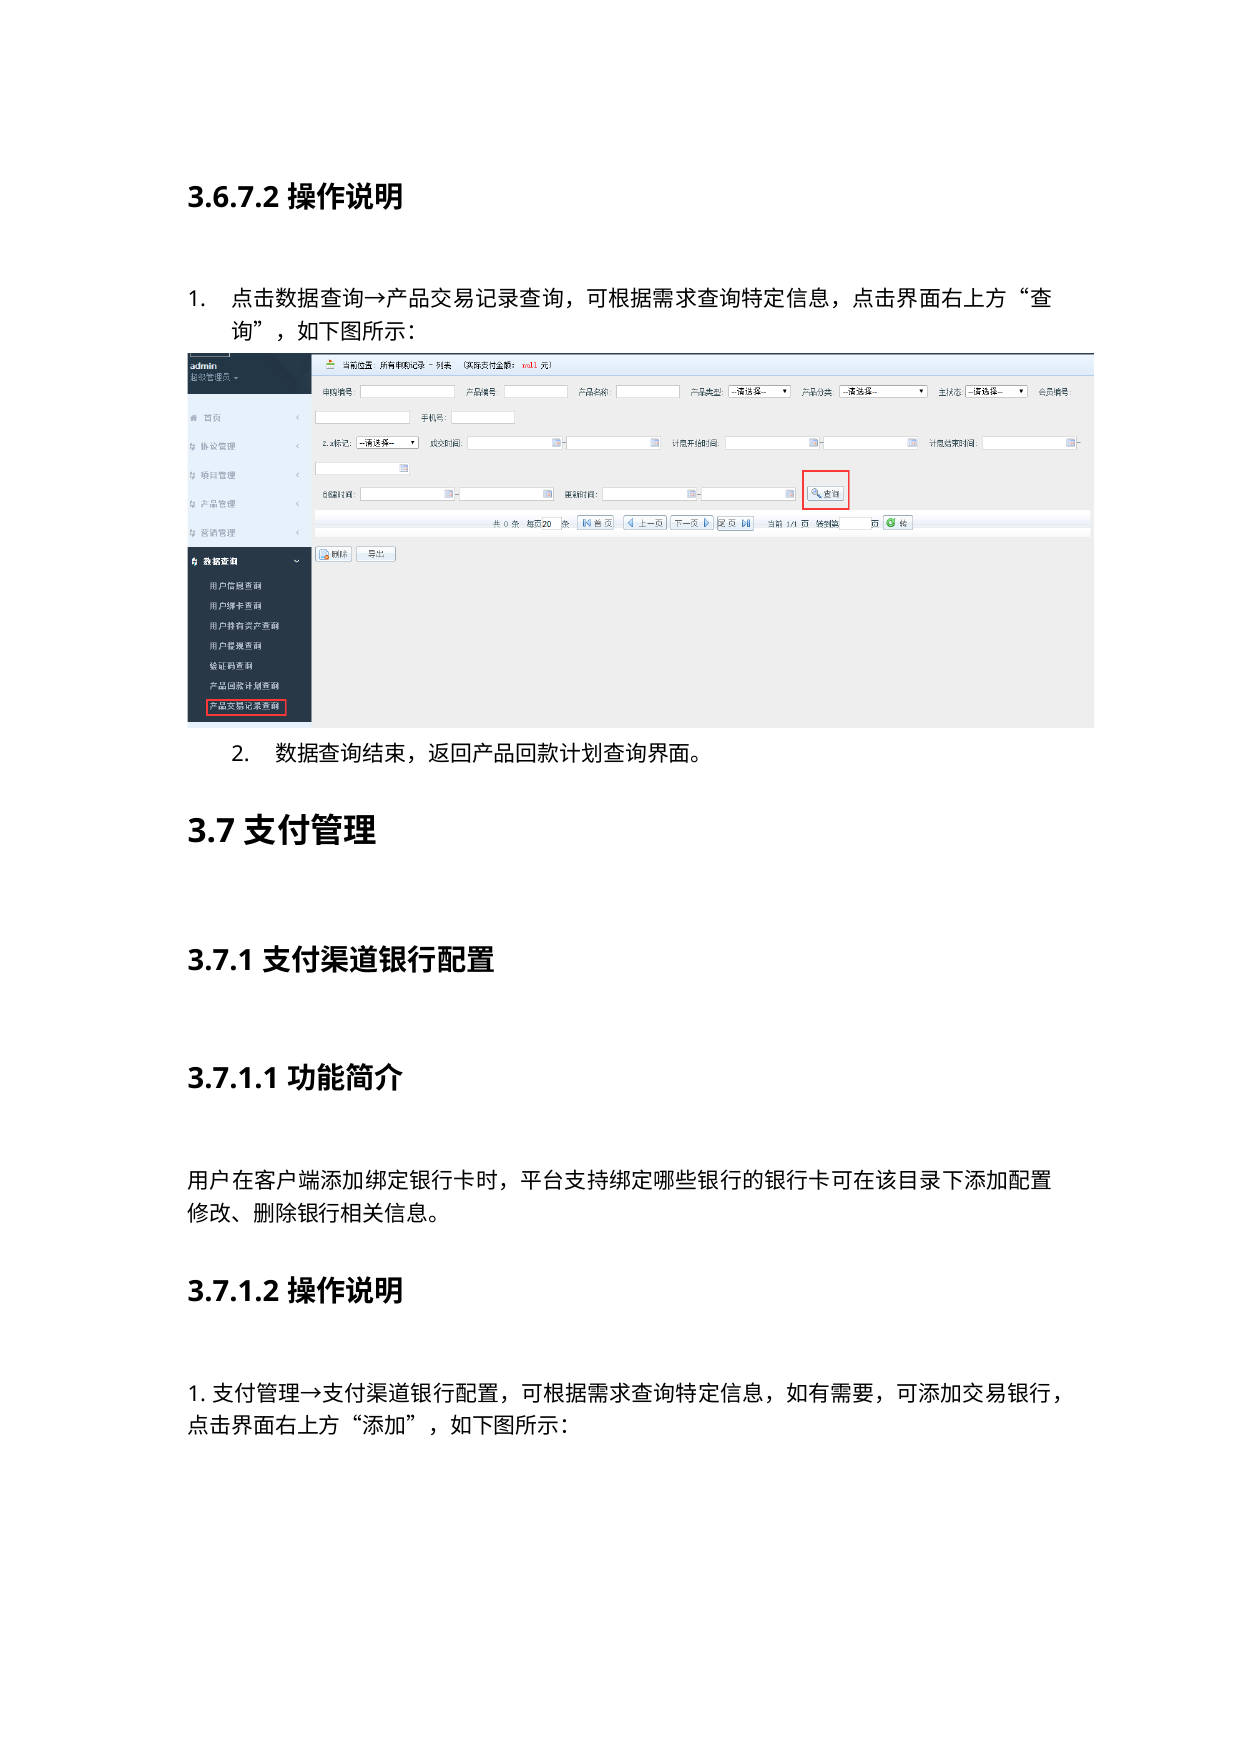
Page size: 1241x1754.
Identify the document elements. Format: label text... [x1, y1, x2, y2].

list 数据查询结束，返回产品回款计划查询界面。 [187, 736, 1053, 768]
subtitle 3.7.1 支付渠道银行配置 [187, 925, 1053, 990]
picture [187, 353, 1094, 728]
subtitle 3.7.1.2 操作说明 [187, 1257, 1053, 1322]
subtitle 3.7 支付管理 [187, 795, 1053, 860]
subtitle 3.6.7.2 操作说明 [187, 162, 1053, 227]
list 点击数据查询→产品交易记录查询，可根据需求查询特定信息，点击界面右上方“查询”，如下图所示： [187, 281, 1053, 346]
text 用户在客户端添加绑定银行卡时，平台支持绑定哪些银行的银行卡可在该目录下添加配置、修改、删除银行相关信息。 [187, 1163, 1053, 1228]
subtitle 3.7.1.1 功能简介 [187, 1044, 1053, 1109]
text 1. 支付管理→支付渠道银行配置，可根据需求查询特定信息，如有需要，可添加交易银行，点击界面右上方“添加”，如下图所示： [187, 1376, 1053, 1441]
